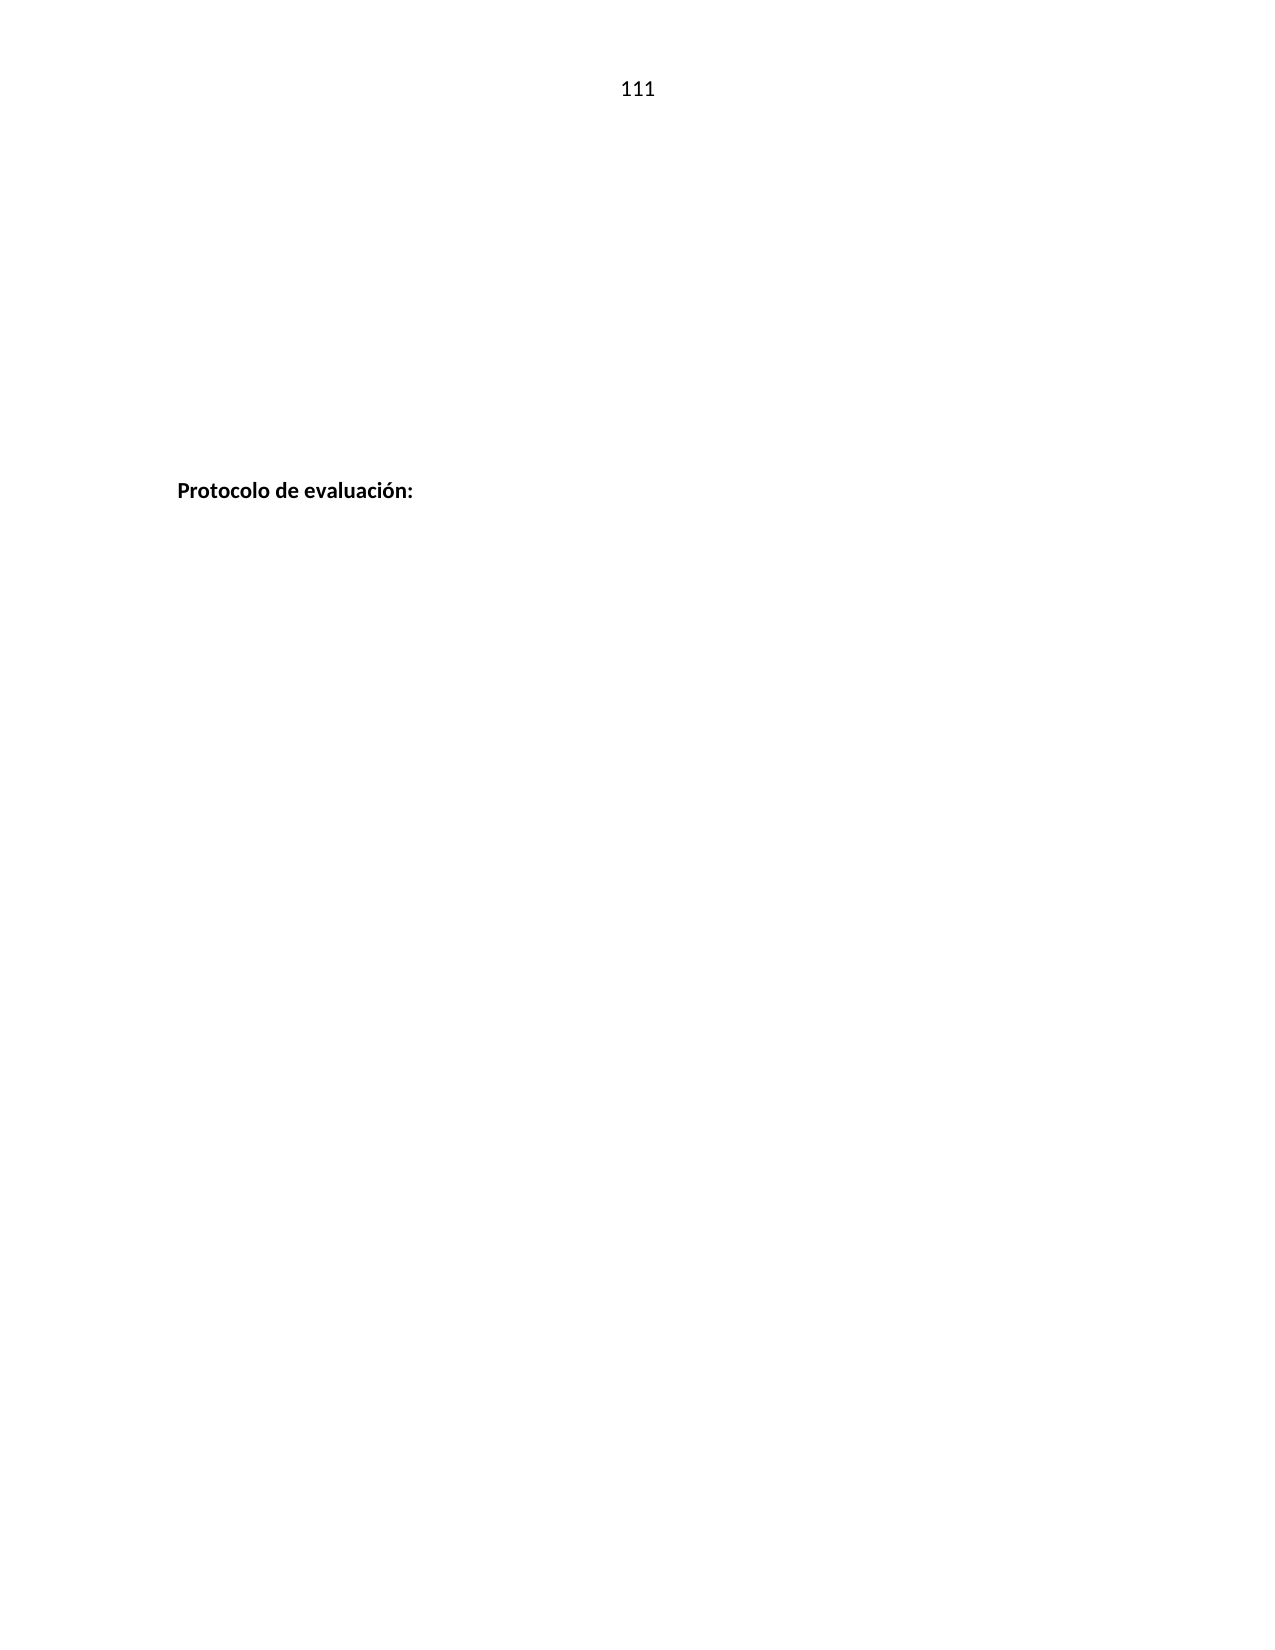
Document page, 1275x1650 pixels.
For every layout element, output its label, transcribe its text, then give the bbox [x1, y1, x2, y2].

text Protocolo de evaluación: [177, 476, 1098, 504]
